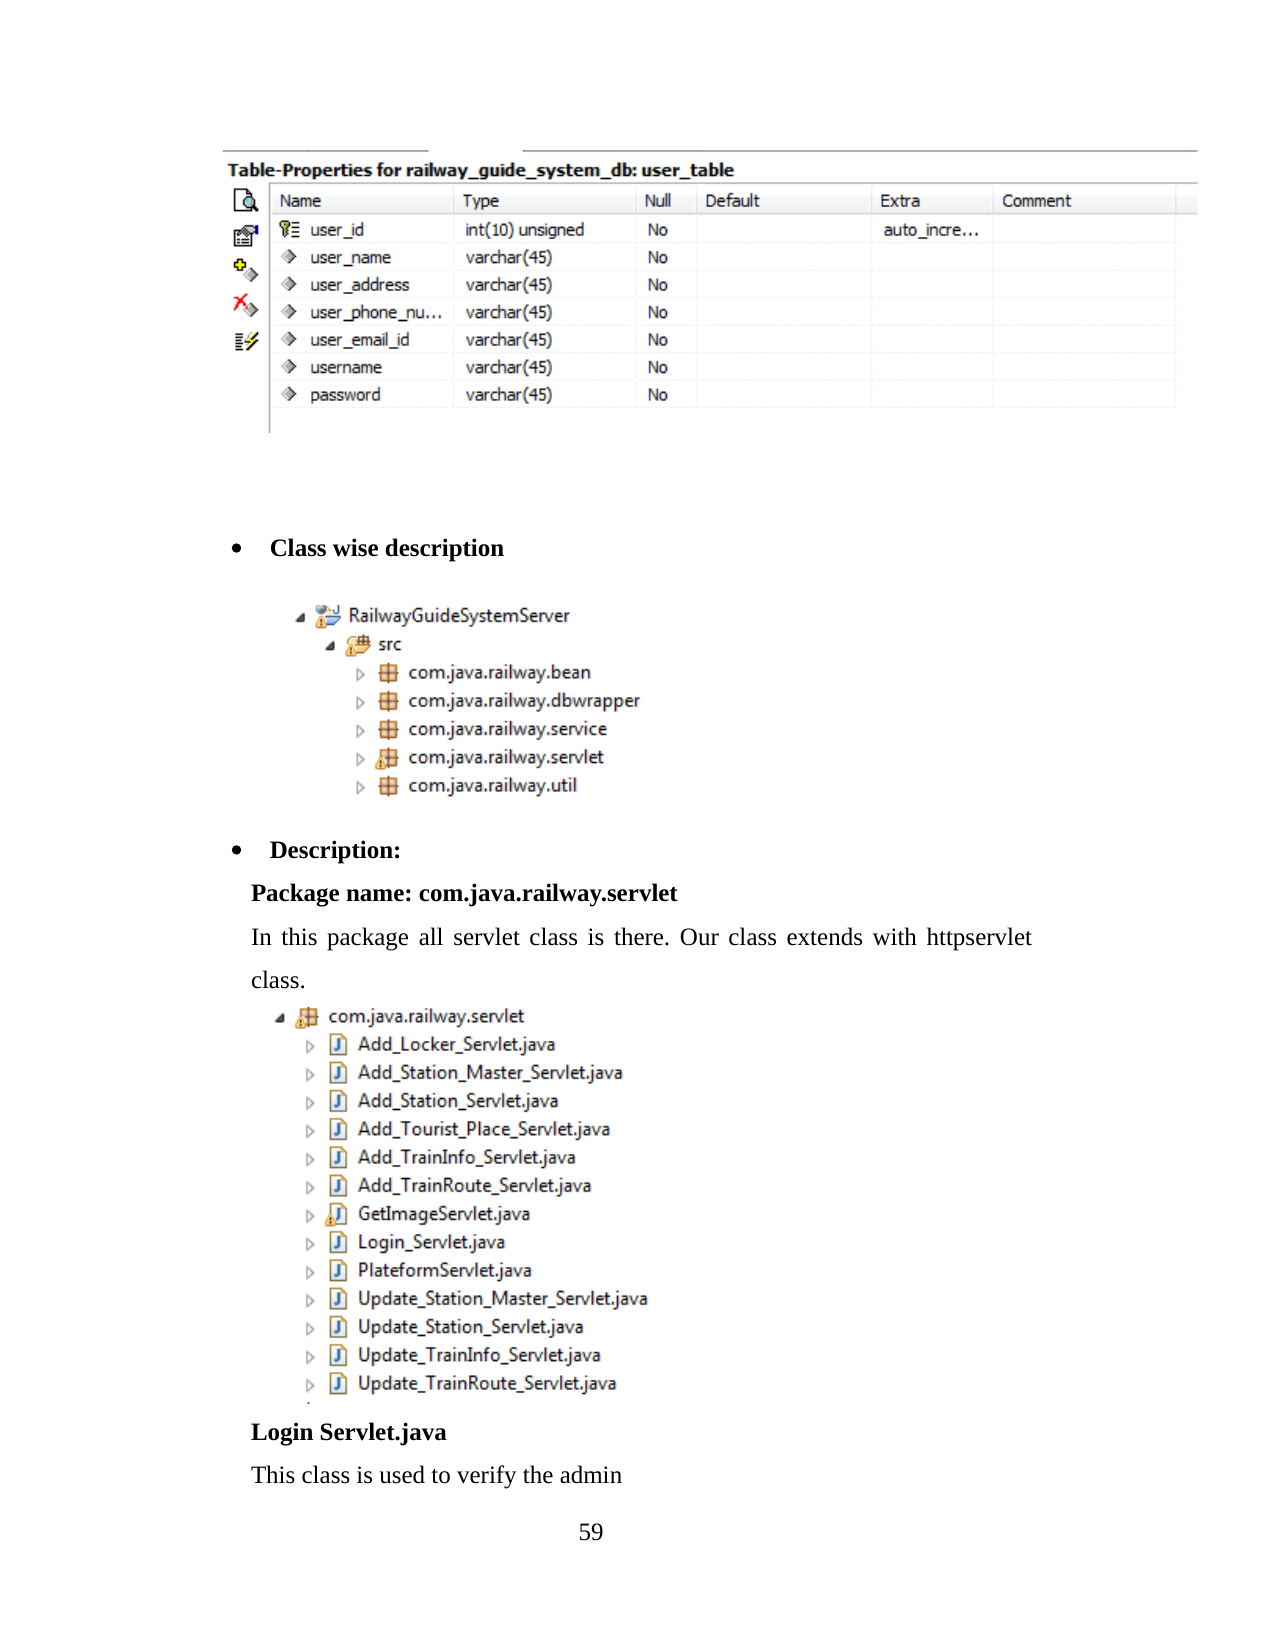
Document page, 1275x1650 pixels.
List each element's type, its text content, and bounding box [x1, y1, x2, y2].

text This class is used to verify the admin [251, 1461, 1034, 1489]
picture [250, 1007, 664, 1404]
list Description: [232, 835, 1034, 864]
list Class wise description [232, 533, 1034, 562]
picture [222, 150, 1198, 433]
text In this package all servlet class is there. Our class extends with httpservlet class. [251, 922, 1034, 993]
text Package name: com.java.railway.servlet [251, 878, 1034, 907]
text Login Servlet.java [251, 1417, 1034, 1446]
picture [291, 605, 651, 803]
